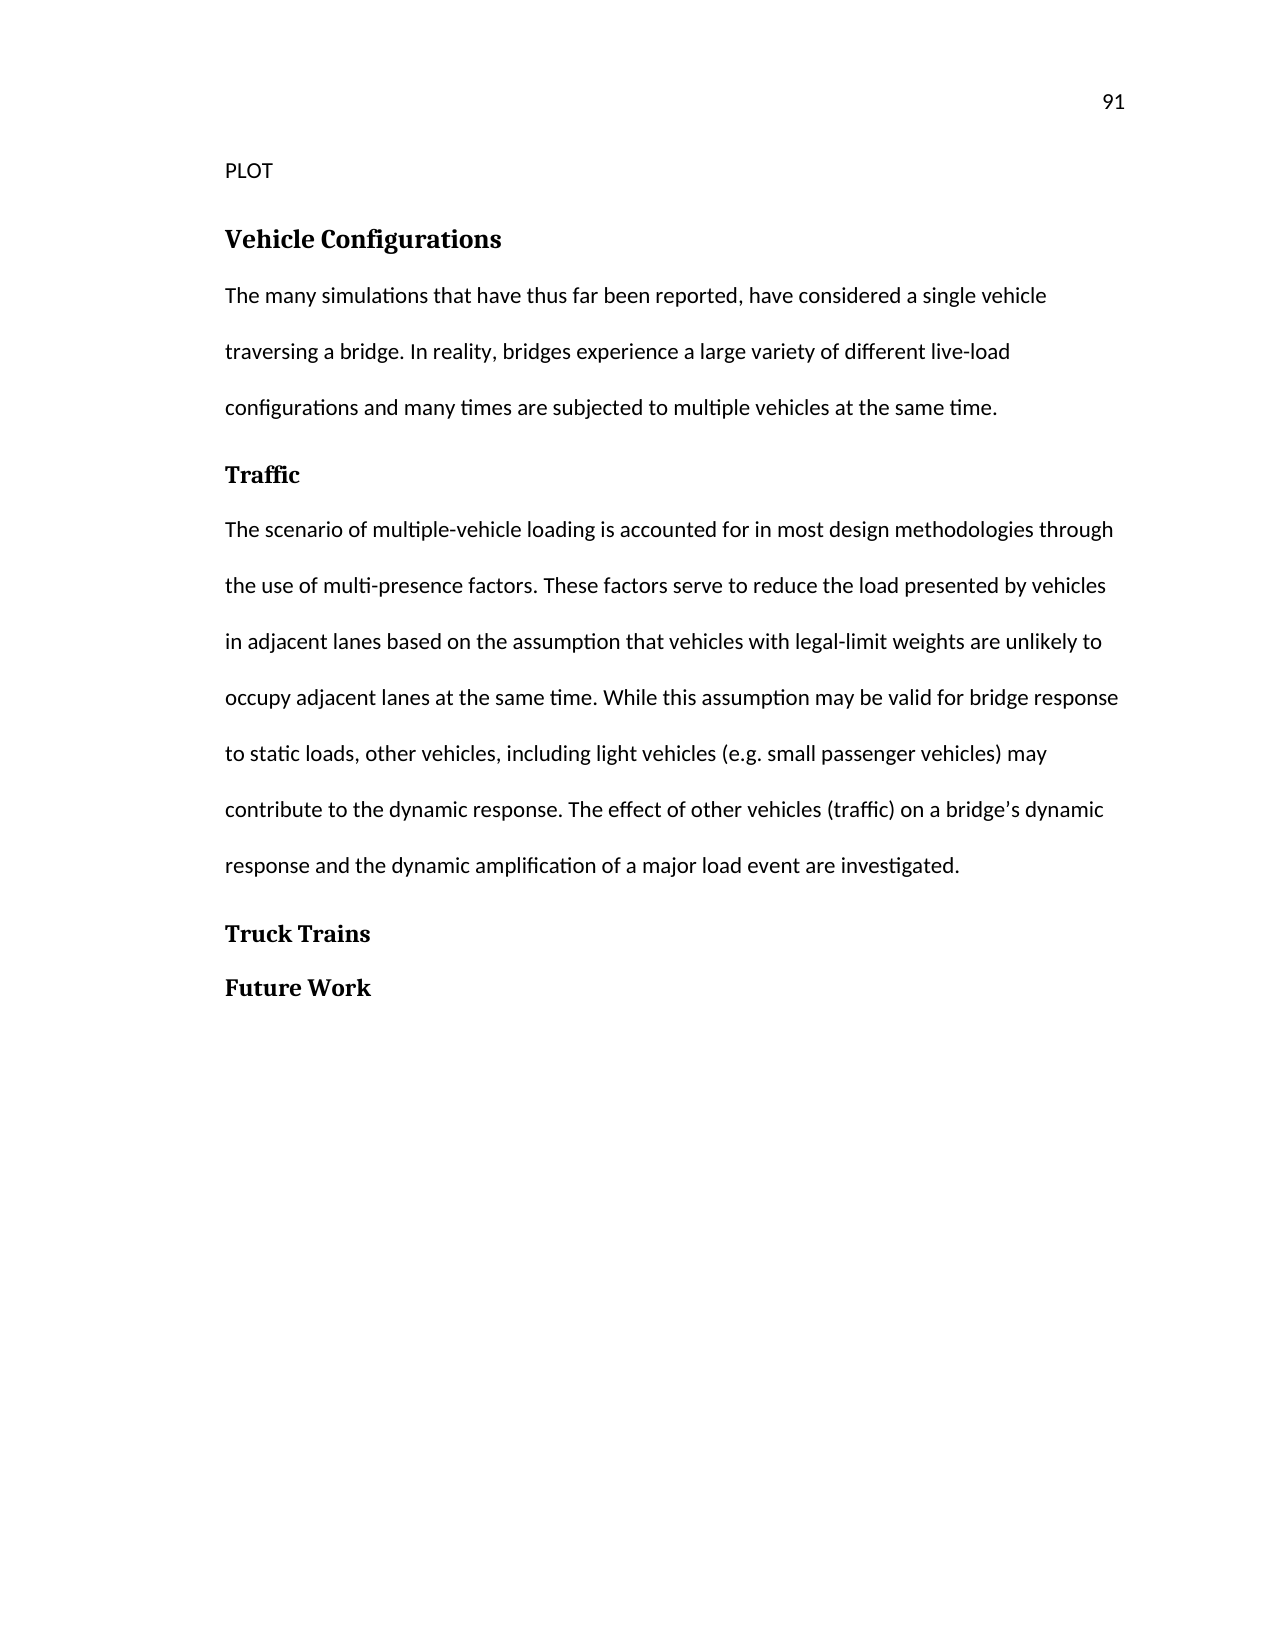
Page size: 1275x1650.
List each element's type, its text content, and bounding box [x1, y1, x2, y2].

subtitle Truck Trains [225, 920, 1125, 949]
text The many simulations that have thus far been reported, have considered a single vehicle traversing a bridge. In reality, bridges experience a large variety of different live-load configurations and many times are subjected to multiple vehicles at the same time. [225, 281, 1125, 421]
subtitle Future Work [225, 974, 1125, 1002]
subtitle Traffic [225, 461, 1125, 490]
text PLOT [225, 156, 1125, 184]
subtitle Vehicle Configurations [225, 224, 1125, 256]
text The scenario of multiple-vehicle loading is accounted for in most design methodologies through the use of multi-presence factors. These factors serve to reduce the load presented by vehicles in adjacent lanes based on the assumption that vehicles with legal-limit weights are unlikely to occupy adjacent lanes at the same time. While this assumption may be valid for bridge response to static loads, other vehicles, including light vehicles (e.g. small passenger vehicles) may contribute to the dynamic response. The effect of other vehicles (traffic) on a bridge’s dynamic response and the dynamic amplification of a major load event are investigated. [225, 515, 1125, 879]
